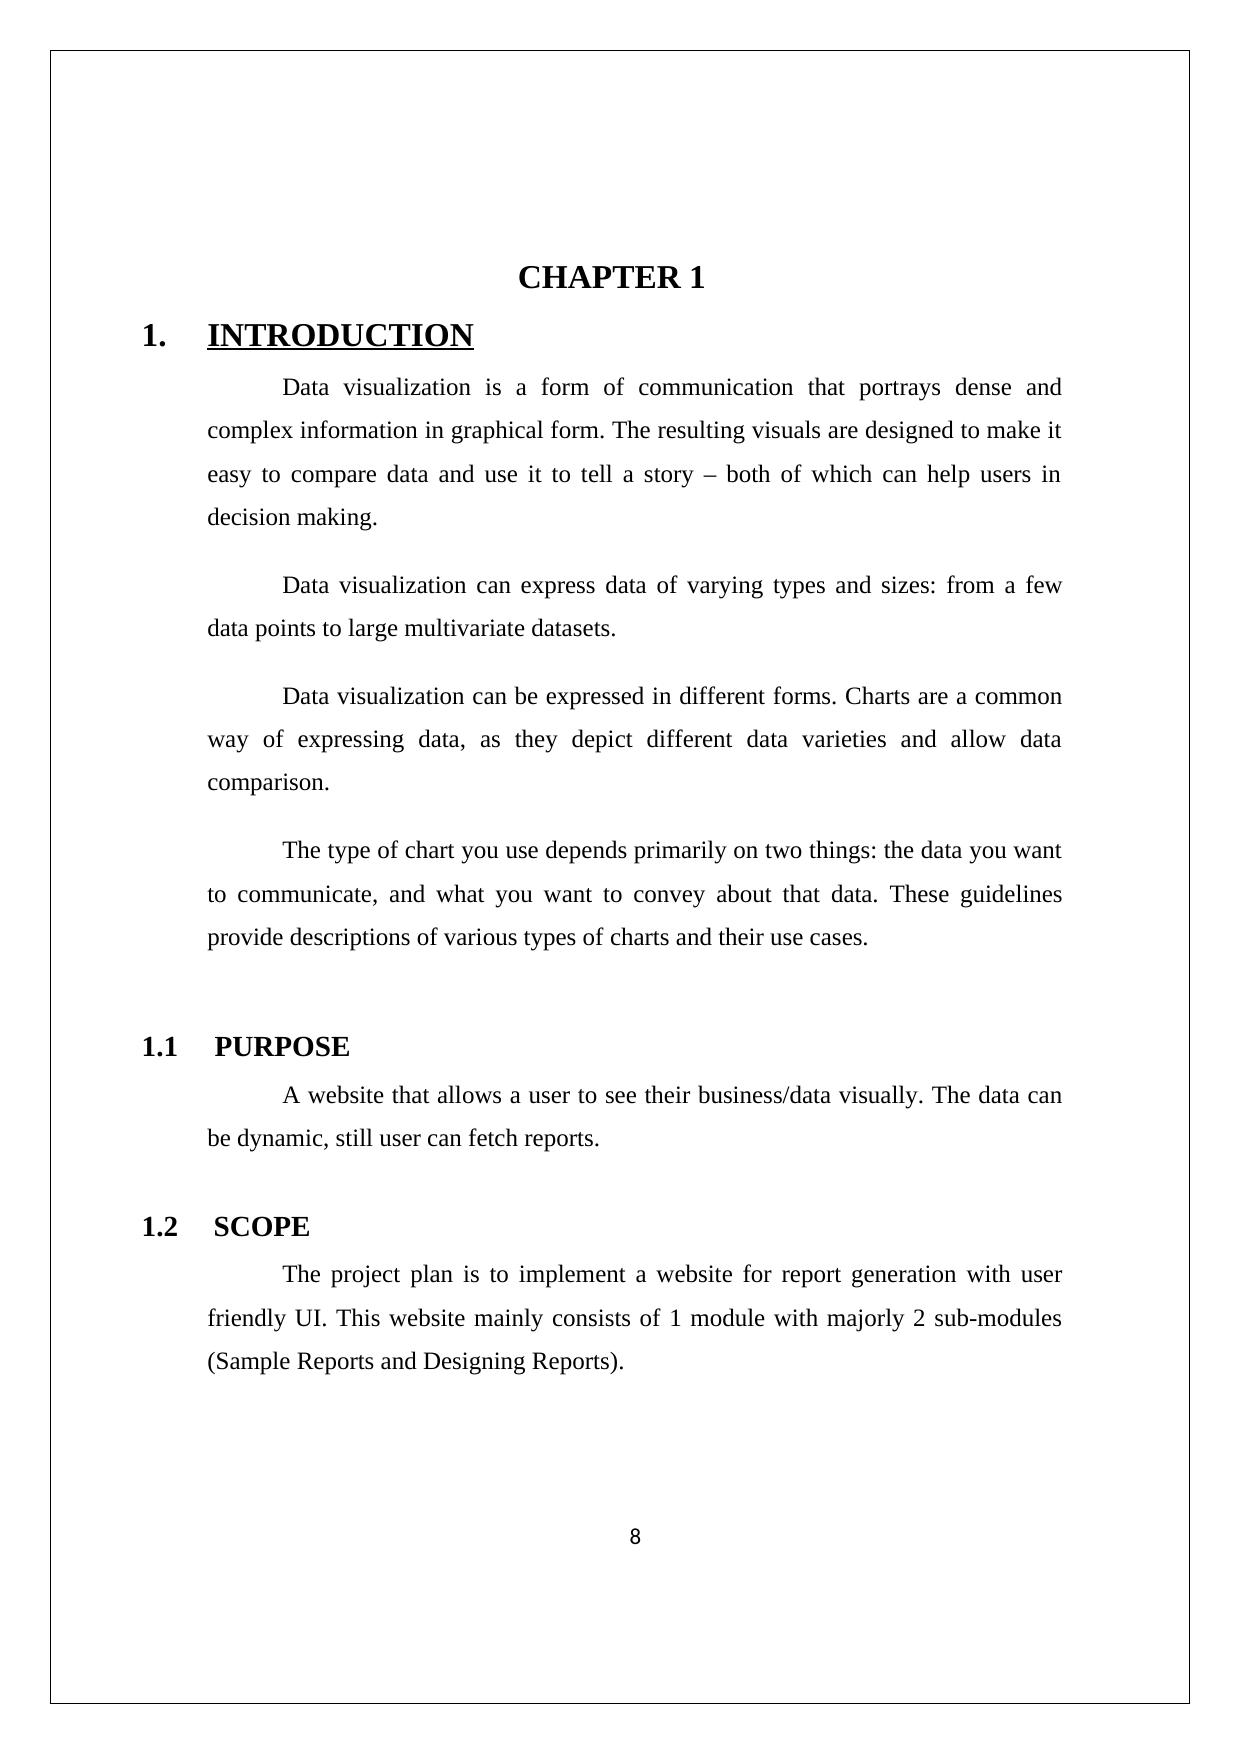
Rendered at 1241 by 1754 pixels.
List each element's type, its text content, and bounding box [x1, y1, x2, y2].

list INTRODUCTION [141, 315, 1063, 353]
text Data visualization is a form of communication that portrays dense and complex information in graphical form. The resulting visuals are designed to make it easy to compare data and use it to tell a story – both of which can help users in decision making. [207, 372, 1063, 531]
list SCOPE [141, 1209, 1063, 1243]
text The type of chart you use depends primarily on two things: the data you want to communicate, and what you want to convey about that data. These guidelines provide descriptions of various types of charts and their use cases. [207, 836, 1063, 951]
text A website that allows a user to see their business/data visually. The data can be dynamic, still user can fetch reports. [160, 1080, 1063, 1152]
text Data visualization can be expressed in different forms. Charts are a common way of expressing data, as they depict different data varieties and allow data comparison. [207, 681, 1063, 796]
text The project plan is to implement a website for report generation with user friendly UI. This website mainly consists of 1 module with majorly 2 sub-modules (Sample Reports and Designing Reports). [161, 1259, 1063, 1374]
text CHAPTER 1 [160, 257, 1063, 296]
text Data visualization can express data of varying types and sizes: from a few data points to large multivariate datasets. [207, 570, 1063, 642]
list PURPOSE [141, 1029, 1063, 1063]
